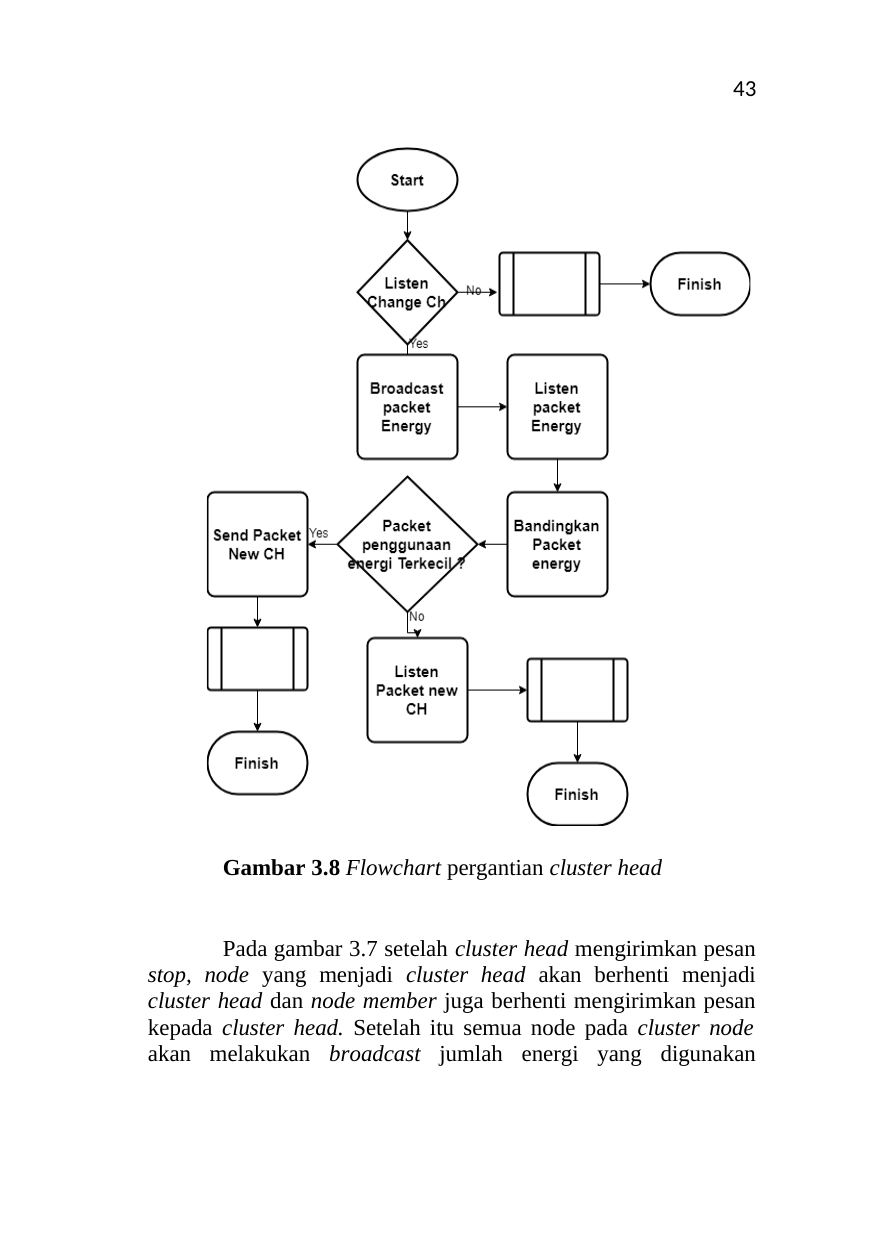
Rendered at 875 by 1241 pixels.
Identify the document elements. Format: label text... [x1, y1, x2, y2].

picture [206, 147, 751, 826]
